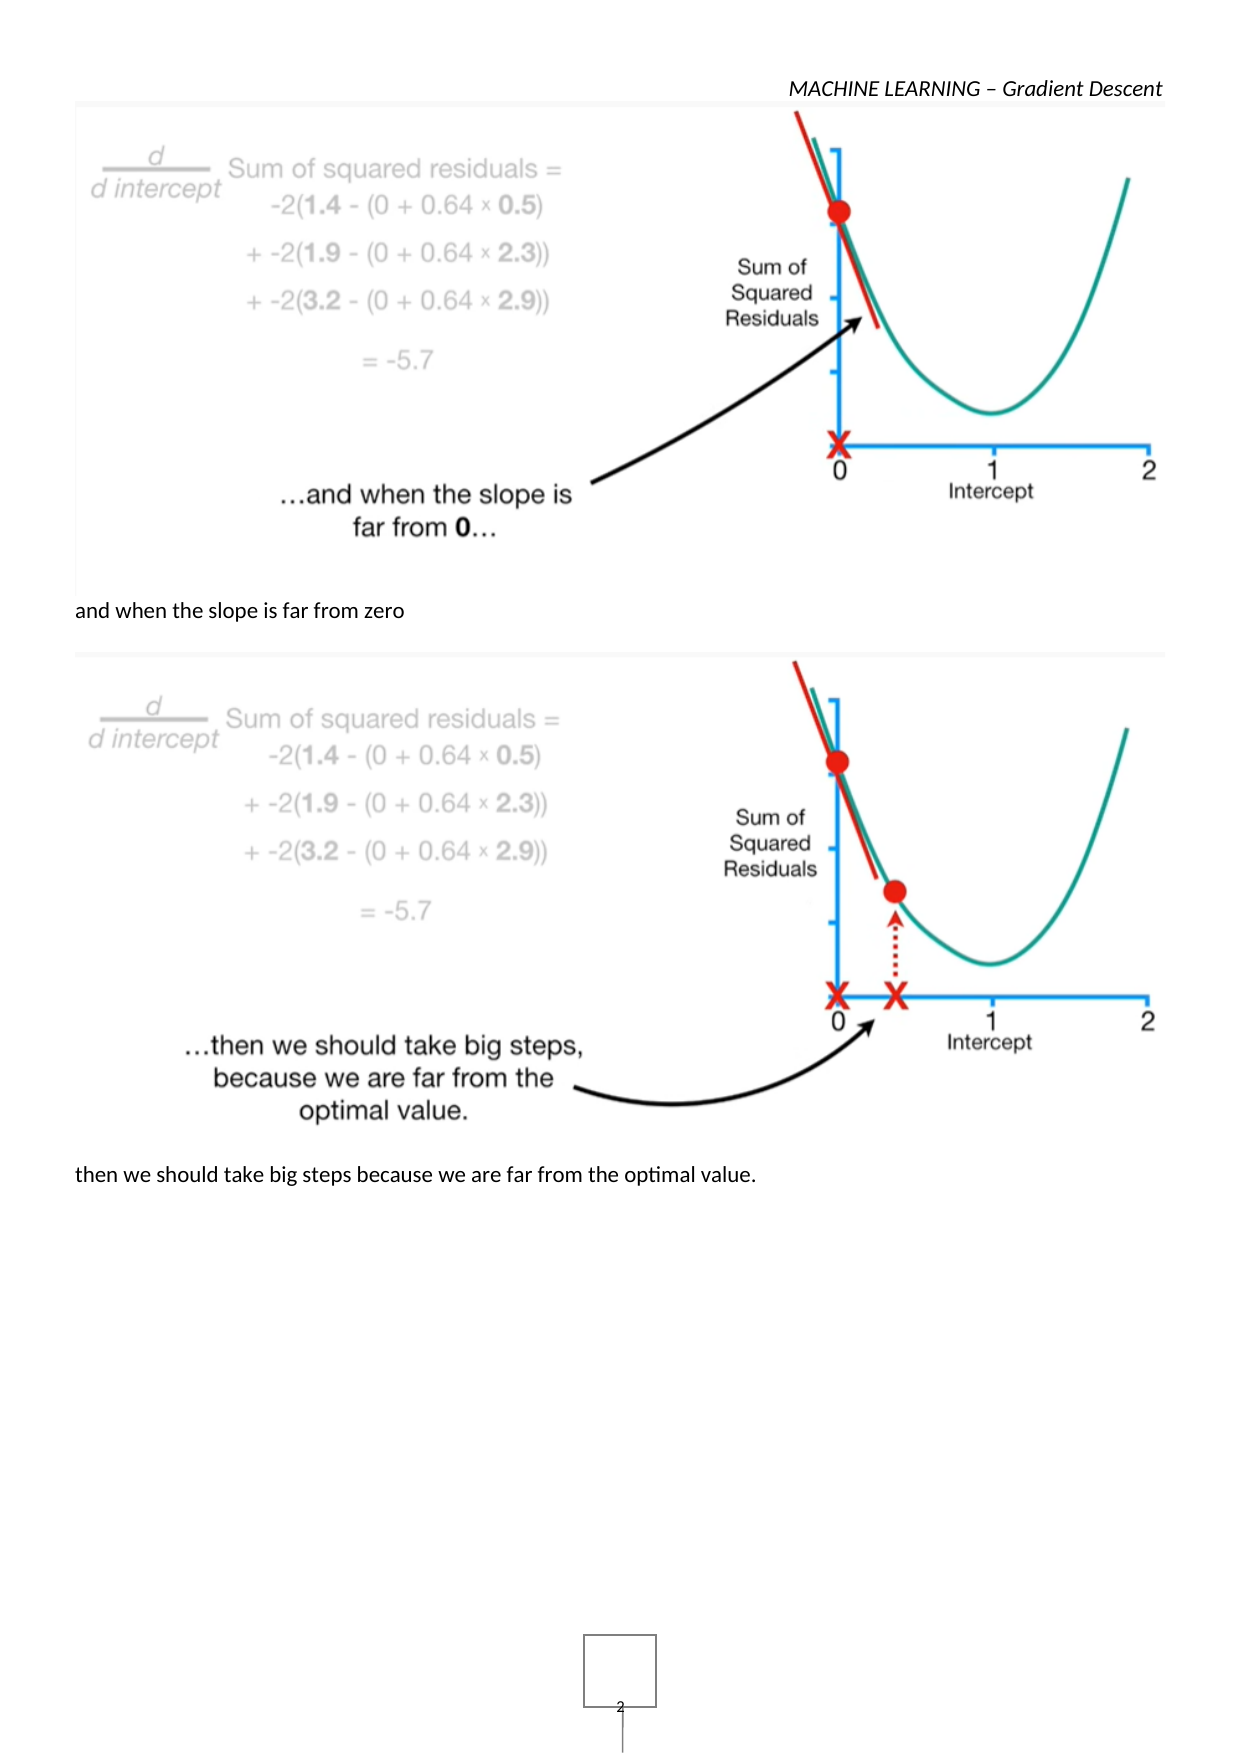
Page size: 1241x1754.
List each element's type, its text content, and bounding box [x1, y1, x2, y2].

text and when the slope is far from zero [75, 596, 1165, 624]
picture [75, 101, 1166, 596]
text then we should take big steps because we are far from the optimal value. [75, 1161, 1165, 1188]
picture [75, 652, 1166, 1161]
